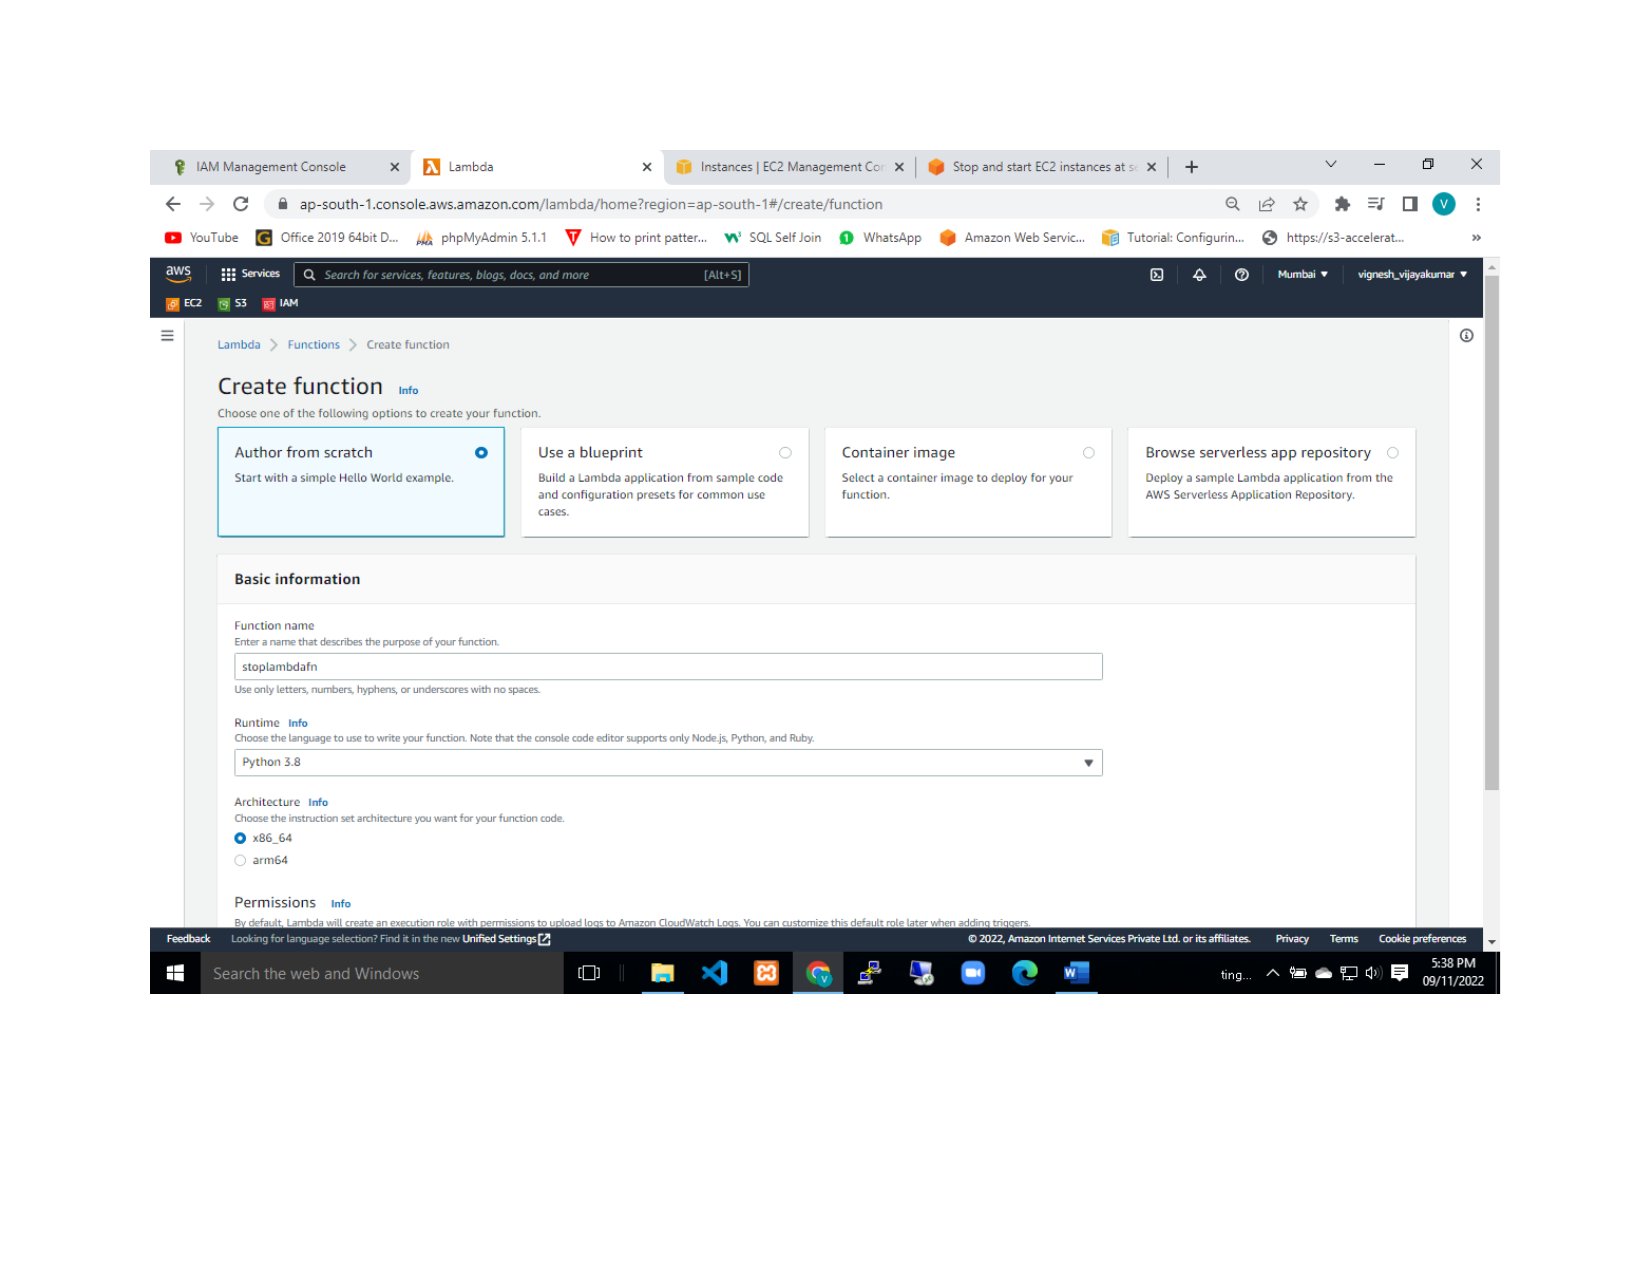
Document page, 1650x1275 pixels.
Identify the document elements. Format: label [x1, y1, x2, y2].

picture [150, 150, 1500, 994]
